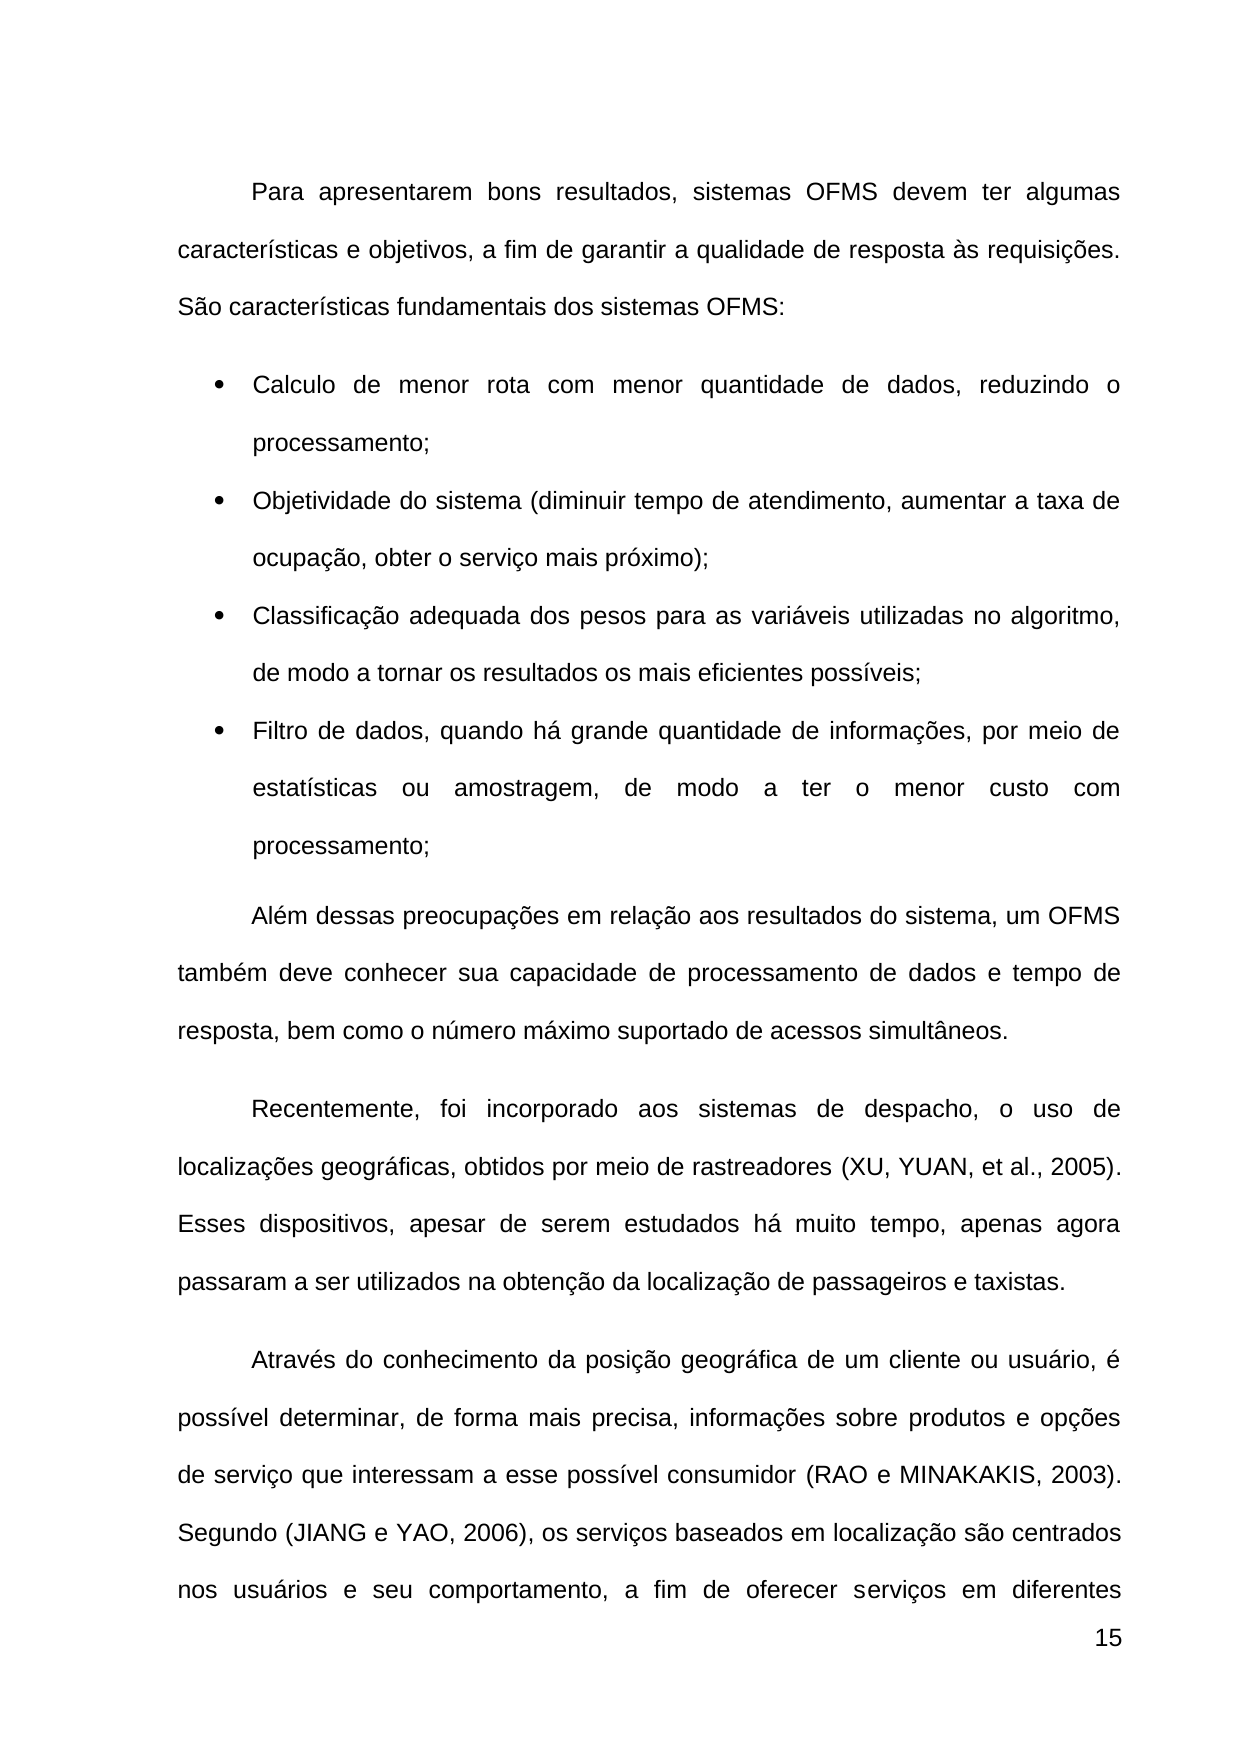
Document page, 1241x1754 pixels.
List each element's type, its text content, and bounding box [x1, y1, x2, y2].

text Para apresentarem bons resultados, sistemas OFMS devem ter algumas características e objetivos, a fim de garantir a qualidade de resposta às requisições. São características fundamentais dos sistemas OFMS: [177, 177, 1122, 321]
text Recentemente, foi incorporado aos sistemas de despacho, o uso de localizações geográficas, obtidos por meio de rastreadores . Esses dispositivos, apesar de serem estudados há muito tempo, apenas agora passaram a ser utilizados na obtenção da localização de passageiros e taxistas. [177, 1094, 1122, 1296]
text Além dessas preocupações em relação aos resultados do sistema, um OFMS também deve conhecer sua capacidade de processamento de dados e tempo de resposta, bem como o número máximo suportado de acessos simultâneos. [177, 901, 1122, 1045]
list Calculo de menor rota com menor quantidade de dados, reduzindo o processamento; [215, 371, 1122, 457]
list Classificação adequada dos pesos para as variáveis utilizadas no algoritmo, de modo a tornar os resultados os mais eficientes possíveis; [215, 601, 1122, 687]
list Filtro de dados, quando há grande quantidade de informações, por meio de estatísticas ou amostragem, de modo a ter o menor custo com processamento; [215, 716, 1122, 860]
list Objetividade do sistema (diminuir tempo de atendimento, aumentar a taxa de ocupação, obter o serviço mais próximo); [215, 486, 1122, 572]
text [177, 1345, 1122, 1604]
